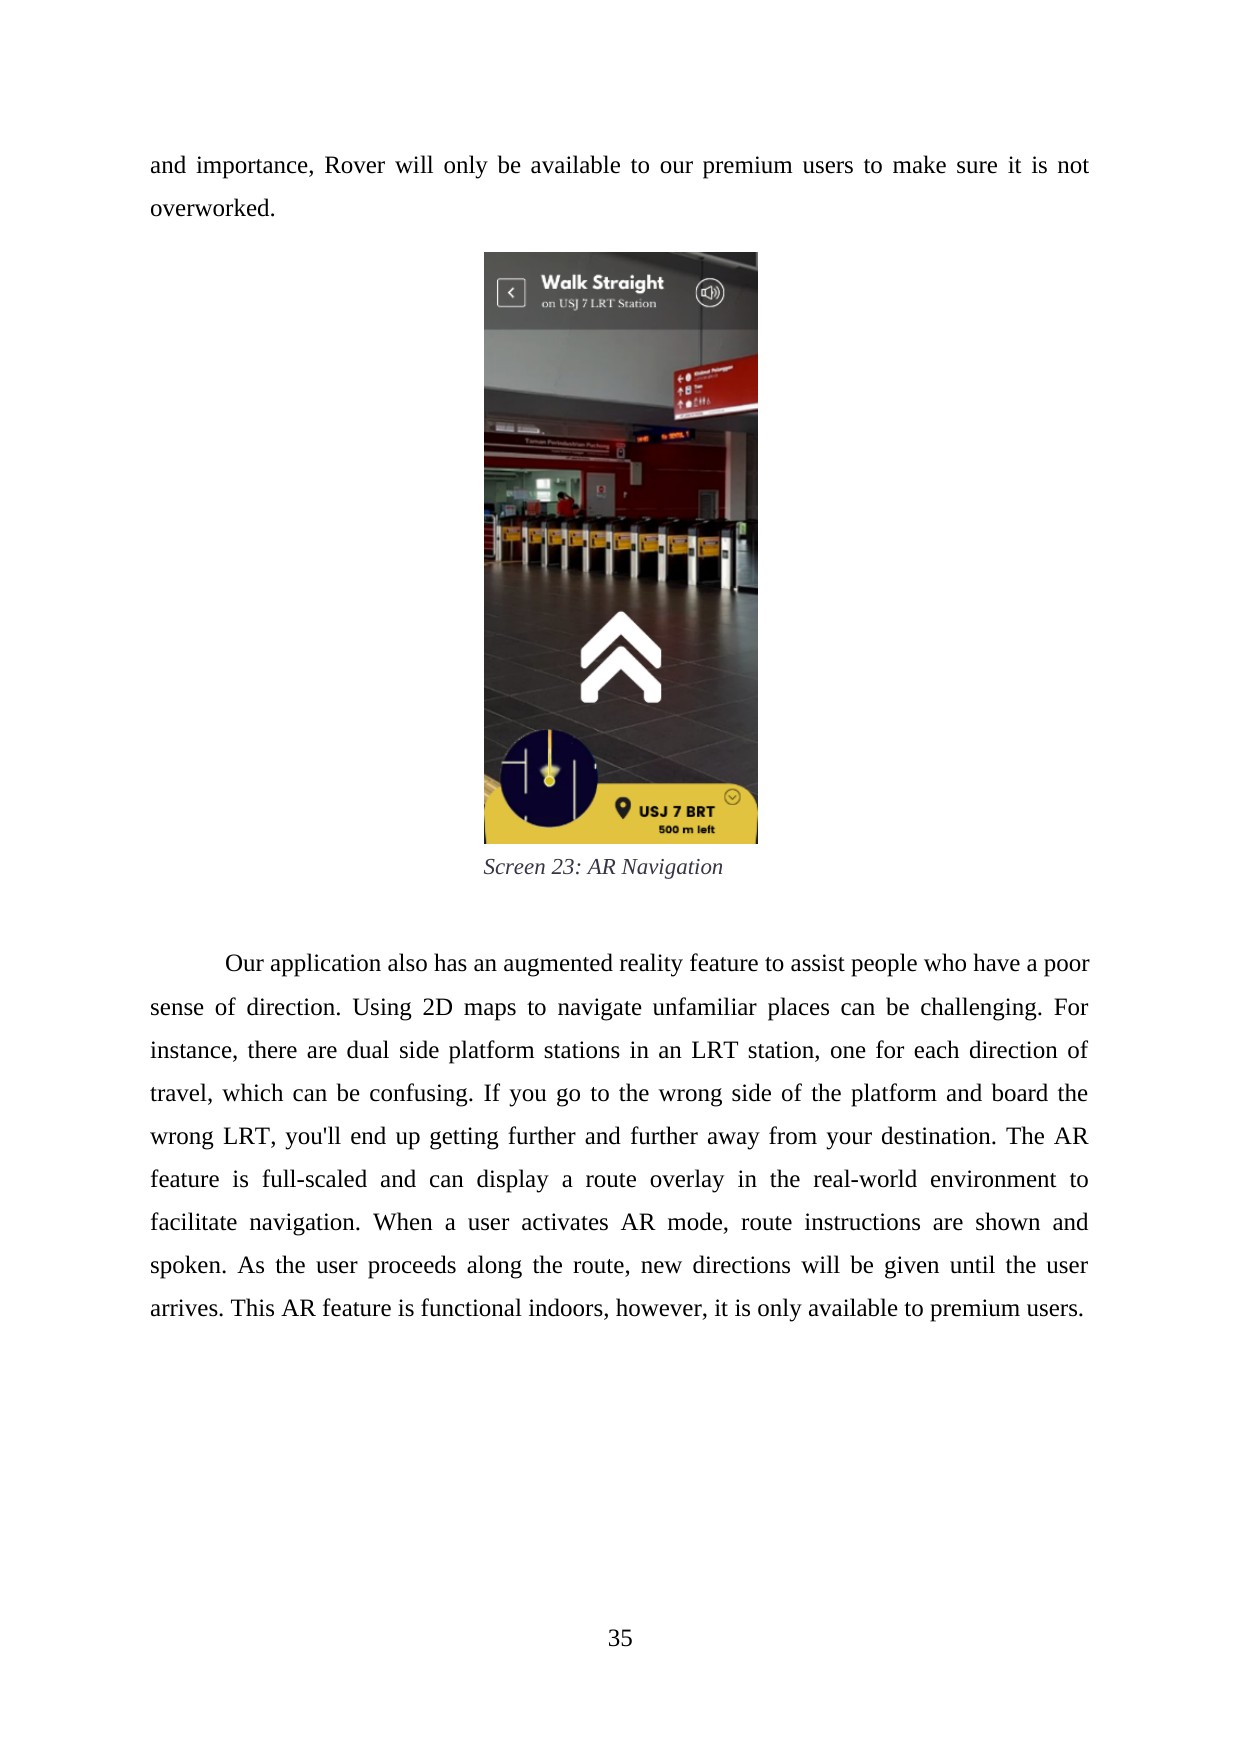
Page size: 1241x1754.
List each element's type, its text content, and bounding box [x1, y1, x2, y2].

picture [484, 252, 758, 844]
text Our application also has an augmented reality feature to assist people who have a poor sense of direction. Using 2D maps to navigate unfamiliar places can be challenging. For instance, there are dual side platform stations in an LRT station, one for each direction of travel, which can be confusing. If you go to the wrong side of the platform and board the wrong LRT, you'll end up getting further and further away from your destination. The AR feature is full-scaled and can display a route overlay in the real-world environment to facilitate navigation. When a user activates AR mode, route instructions are shown and spoken. As the user proceeds along the route, new directions will be given until the user arrives. This AR feature is functional indoors, however, it is only available to premium users. [150, 253, 1090, 1322]
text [150, 150, 1090, 222]
